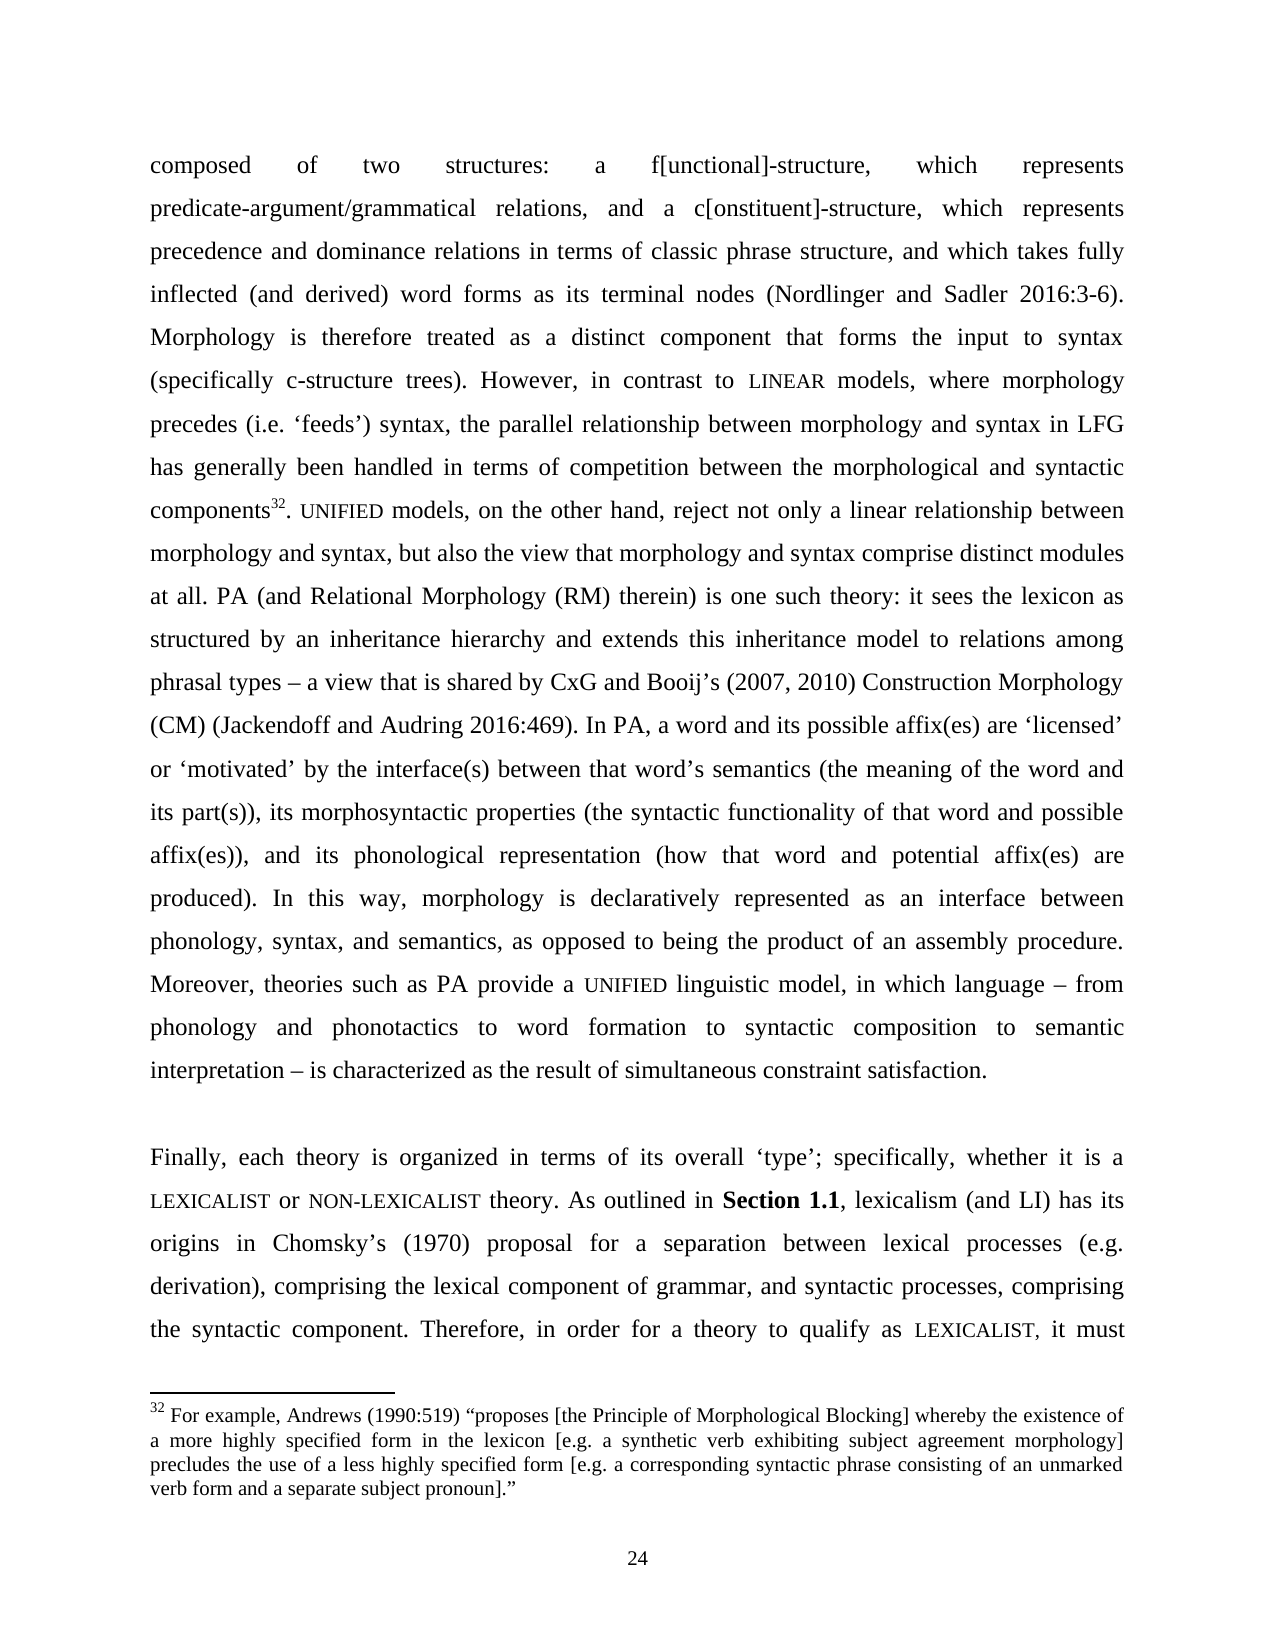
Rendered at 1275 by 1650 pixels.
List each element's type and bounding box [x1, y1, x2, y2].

text [150, 1142, 1125, 1343]
text [150, 150, 1125, 1084]
